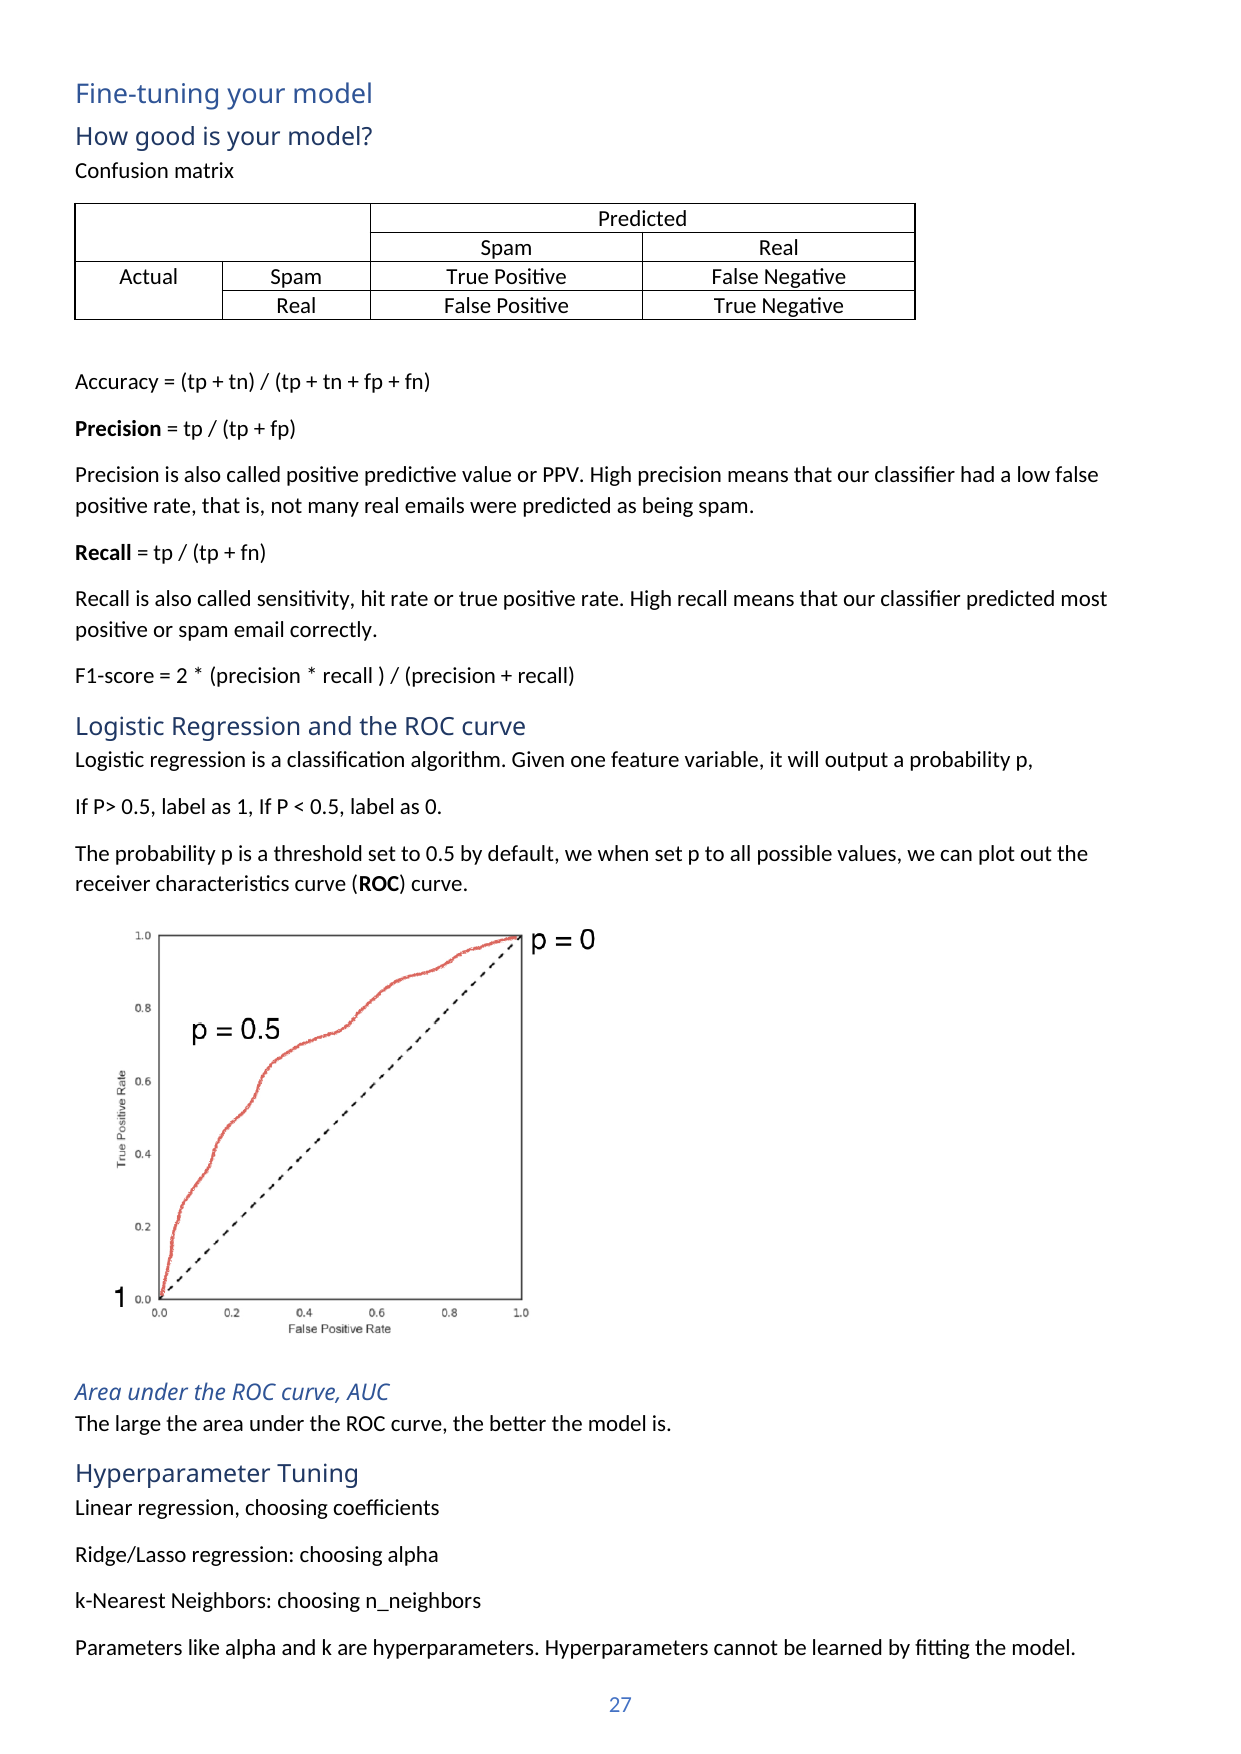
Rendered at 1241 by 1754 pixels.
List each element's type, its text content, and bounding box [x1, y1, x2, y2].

text Parameters like alpha and k are hyperparameters. Hyperparameters cannot be learned by fitting the model. [75, 1633, 1165, 1661]
subtitle Hyperparameter Tuning [75, 1456, 1165, 1490]
text F1-score = 2 * (precision * recall ) / (precision + recall) [75, 662, 1165, 689]
text Linear regression, choosing coefficients [75, 1493, 1165, 1521]
table_cell Spam [223, 262, 370, 290]
text The large the area under the ROC curve, the better the model is. [75, 1409, 1165, 1437]
text Recall is also called sensitivity, hit rate or true positive rate. High recall means that our classifier predicted most positive or spam email correctly. [75, 584, 1165, 643]
subtitle Fine-tuning your model [75, 75, 1165, 112]
table_cell Real [643, 233, 914, 261]
table_header [76, 204, 370, 261]
table_cell Actual [76, 262, 222, 319]
table_cell Spam [371, 233, 642, 261]
table_cell False Negative [643, 262, 914, 290]
subtitle How good is your model? [75, 119, 1165, 153]
text If P> 0.5, label as 1, If P < 0.5, label as 0. [75, 792, 1165, 820]
table_cell True Positive [371, 262, 642, 290]
table_cell True Negative [643, 291, 914, 319]
subtitle Logistic Regression and the ROC curve [75, 708, 1165, 742]
text Logistic regression is a classification algorithm. Given one feature variable, it will output a probability p, [75, 745, 1165, 773]
table_header Predicted [371, 204, 914, 232]
text Confusion matrix [75, 156, 1165, 184]
text Accuracy = (tp + tn) / (tp + tn + fp + fn) [75, 367, 1165, 395]
picture [75, 916, 625, 1357]
table_cell Real [223, 291, 370, 319]
subtitle Area under the ROC curve, AUC [75, 1375, 1165, 1407]
text Precision = tp / (tp + fp) [75, 414, 1165, 442]
table_cell False Positive [371, 291, 642, 319]
text Recall = tp / (tp + fn) [75, 538, 1165, 566]
text Ridge/Lasso regression: choosing alpha [75, 1540, 1165, 1568]
text k-Nearest Neighbors: choosing n_neighbors [75, 1587, 1165, 1614]
text The probability p is a threshold set to 0.5 by default, we when set p to all possible values, we can plot out the receiver characteristics curve (ROC) curve. [75, 839, 1165, 897]
text Precision is also called positive predictive value or PPV. High precision means that our classifier had a low false positive rate, that is, not many real emails were predicted as being spam. [75, 461, 1165, 519]
